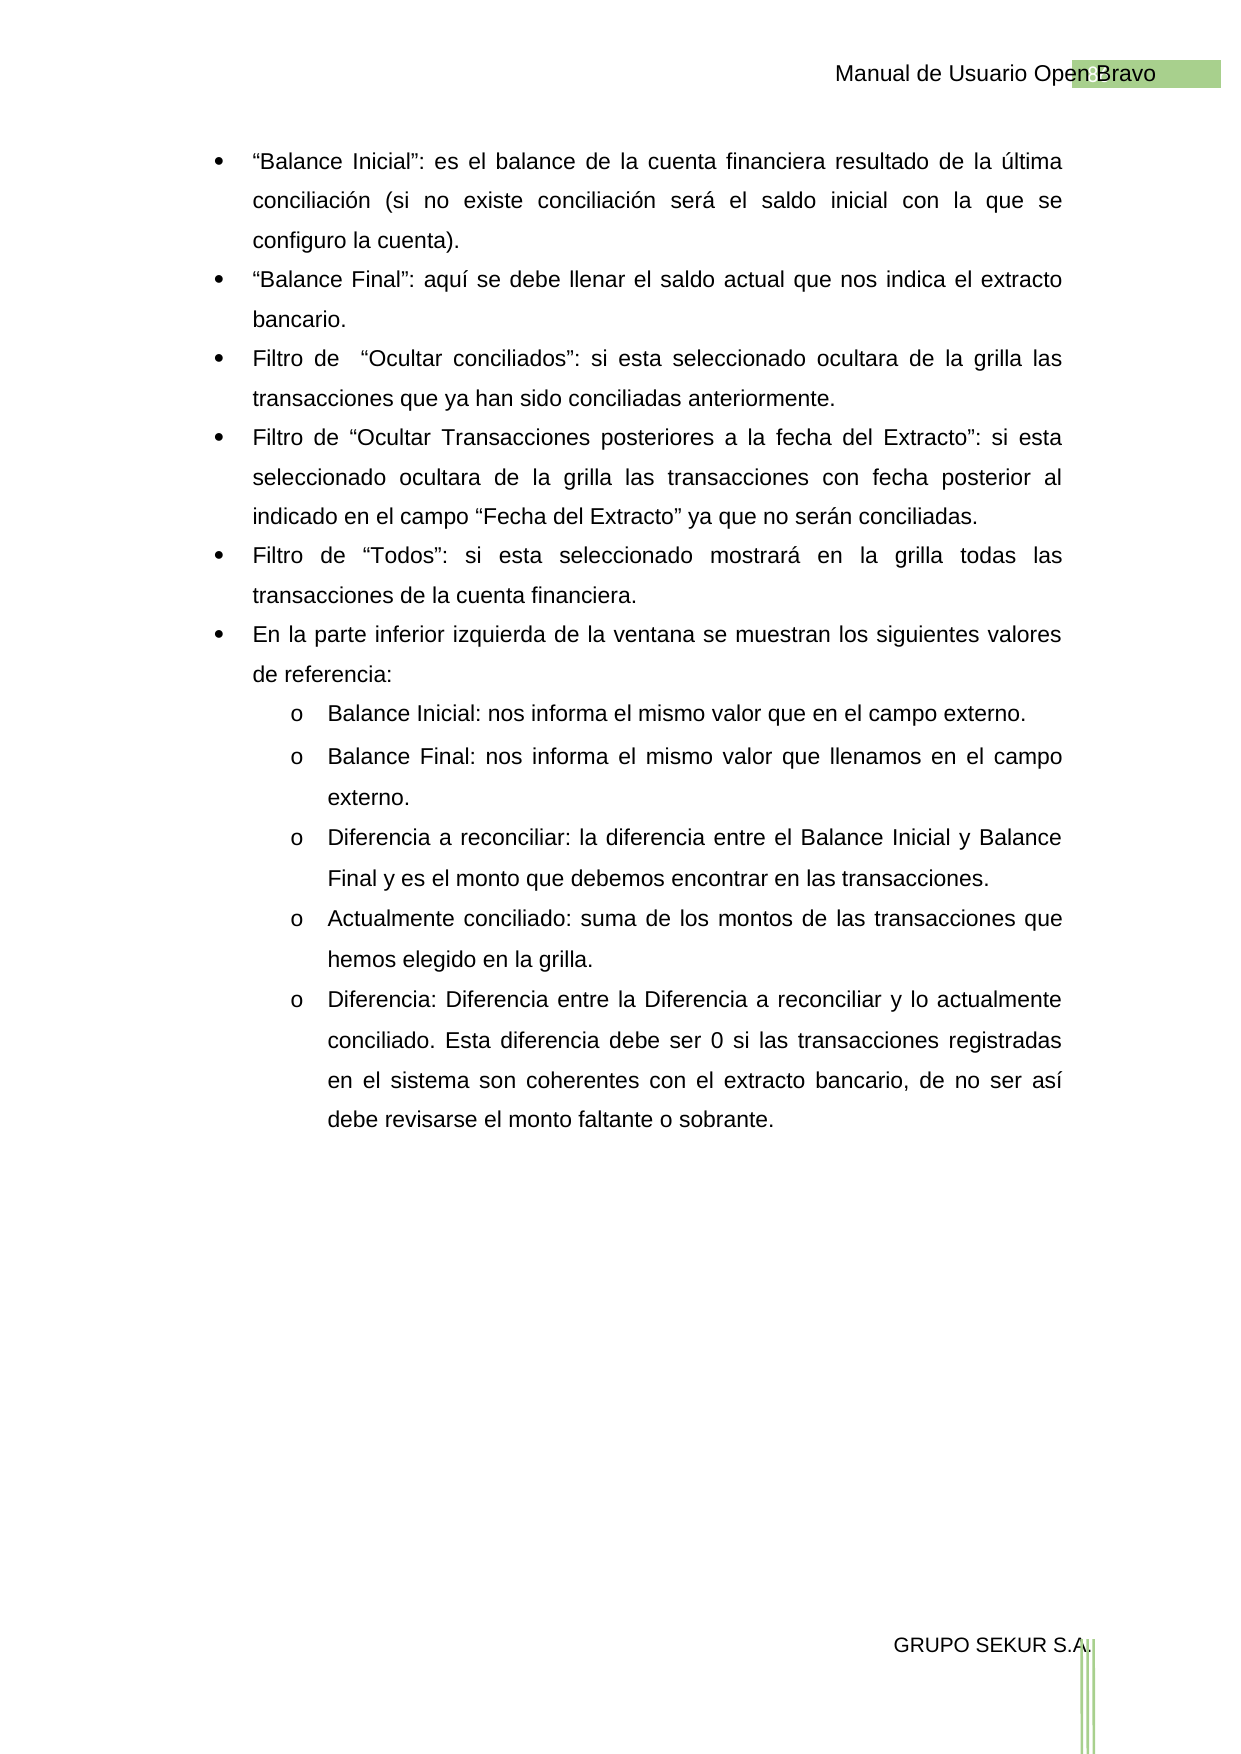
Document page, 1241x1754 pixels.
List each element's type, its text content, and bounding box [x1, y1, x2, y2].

list Diferencia a reconciliar: la diferencia entre el Balance Inicial y Balance Final y es el monto que debemos encontrar en las transacciones. [290, 824, 1063, 892]
list Filtro de “Ocultar conciliados”: si esta seleccionado ocultara de la grilla las transacciones que ya han sido conciliadas anteriormente. [215, 345, 1063, 411]
list Balance Inicial: nos informa el mismo valor que en el campo externo. [290, 700, 1063, 729]
list Diferencia: Diferencia entre la Diferencia a reconciliar y lo actualmente conciliado. Esta diferencia debe ser 0 si las transacciones registradas en el sistema son coherentes con el extracto bancario, de no ser así debe revisarse el monto faltante o sobrante. [290, 986, 1063, 1132]
list Filtro de “Ocultar Transacciones posteriores a la fecha del Extracto”: si esta seleccionado ocultara de la grilla las transacciones con fecha posterior al indicado en el campo “Fecha del Extracto” ya que no serán conciliadas. [215, 424, 1063, 529]
list Filtro de “Todos”: si esta seleccionado mostrará en la grilla todas las transacciones de la cuenta financiera. [215, 542, 1063, 608]
list En la parte inferior izquierda de la ventana se muestran los siguientes valores de referencia: [215, 621, 1063, 687]
list “Balance Inicial”: es el balance de la cuenta financiera resultado de la última conciliación (si no existe conciliación será el saldo inicial con la que se configuro la cuenta). [215, 148, 1063, 253]
list Actualmente conciliado: suma de los montos de las transacciones que hemos elegido en la grilla. [290, 905, 1063, 972]
list “Balance Final”: aquí se debe llenar el saldo actual que nos indica el extracto bancario. [215, 266, 1063, 332]
list Balance Final: nos informa el mismo valor que llenamos en el campo externo. [290, 743, 1063, 811]
